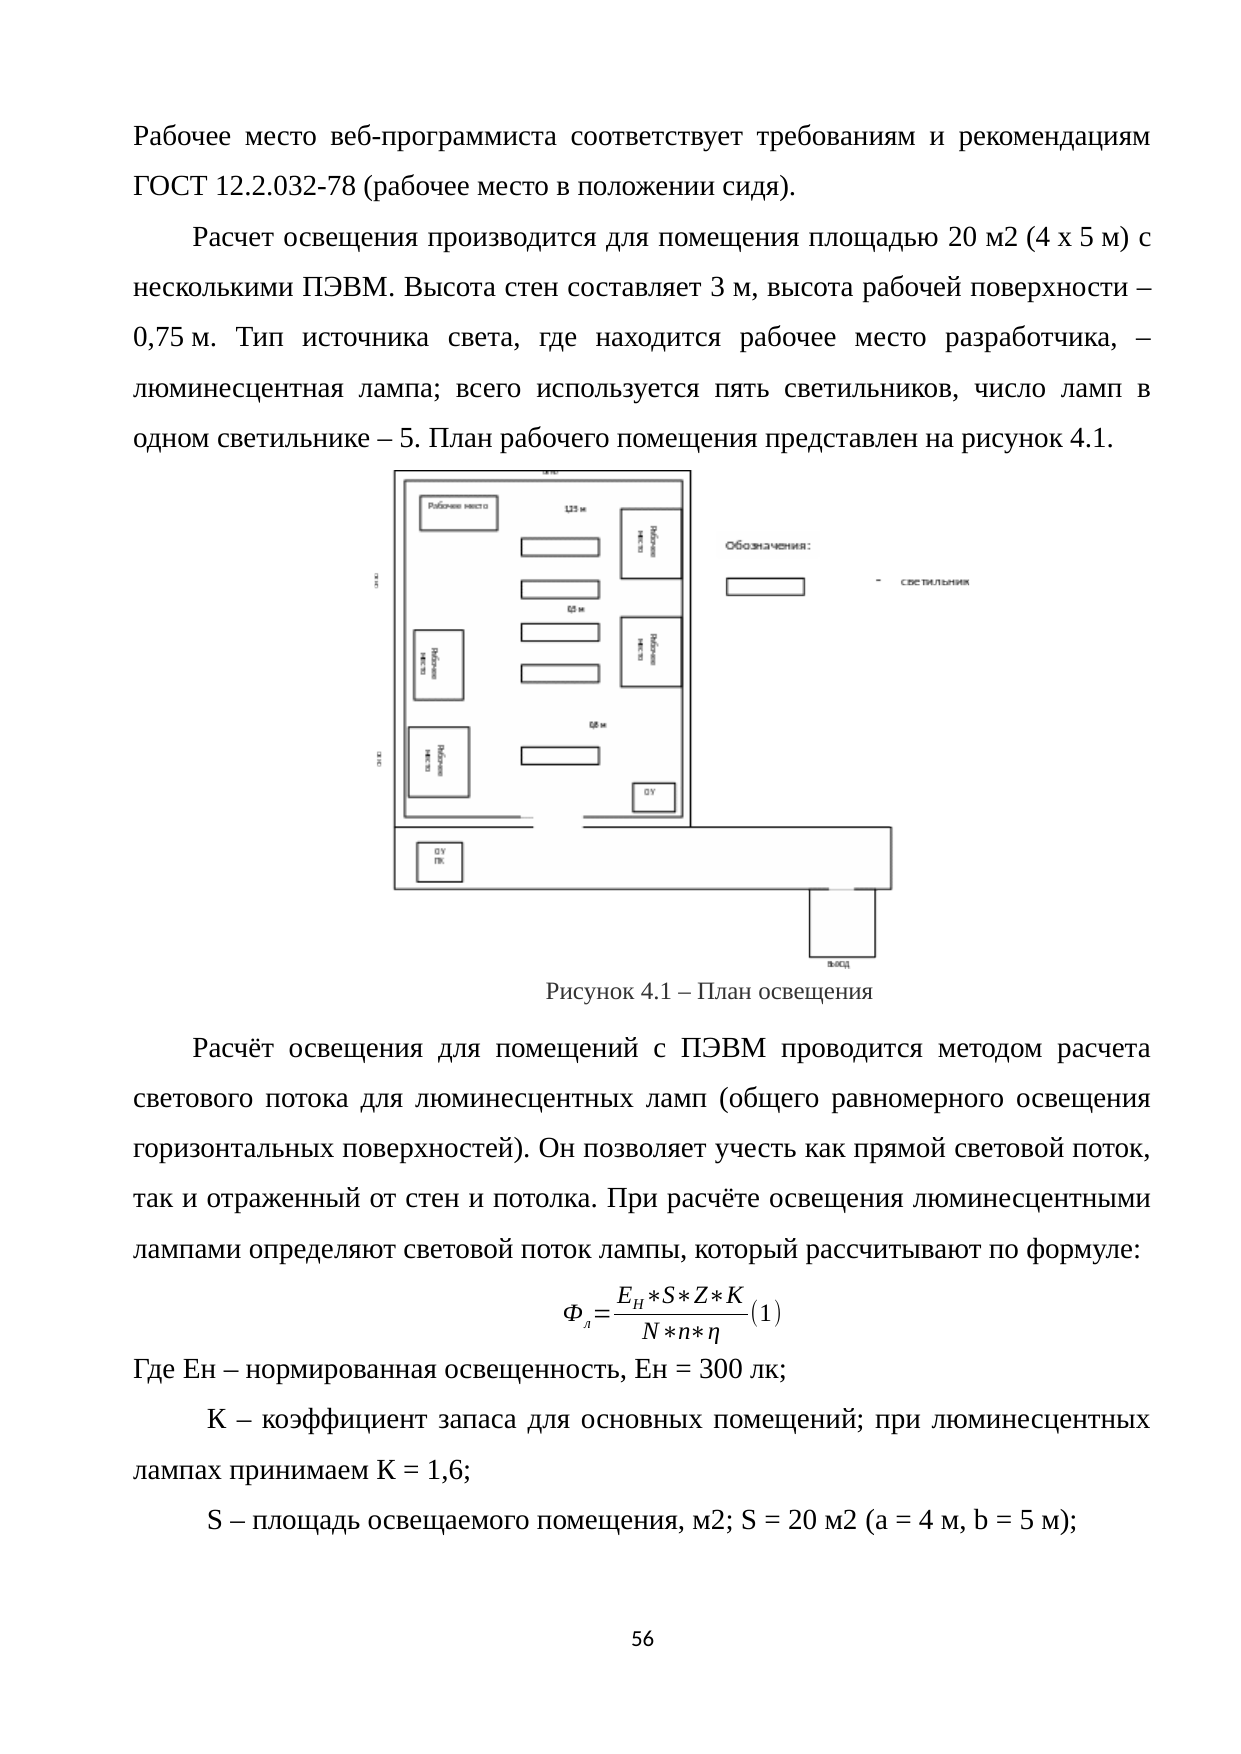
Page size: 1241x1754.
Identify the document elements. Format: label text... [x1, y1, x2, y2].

text Где Ен – нормированная освещенность, Ен = 300 лк; [133, 1351, 1152, 1385]
picture [374, 470, 970, 969]
text Расчёт освещения для помещений с ПЭВМ проводится методом расчета светового потока для люминесцентных ламп (общего равномерного освещения горизонтальных поверхностей). Он позволяет учесть как прямой световой поток, так и отраженный от стен и потолка. При расчёте освещения люминесцентными лампами определяют световой поток лампы, который рассчитывают по формуле: [133, 1030, 1152, 1264]
text S – площадь освещаемого помещения, м2; S = 20 м2 (a = 4 м, b = 5 м); [133, 1502, 1152, 1536]
text Расчет освещения производится для помещения площадью 20 м2 (4 х 5 м) с несколькими ПЭВМ. Высота стен составляет 3 м, высота рабочей поверхности – 0,75 м. Тип источника света, где находится рабочее место разработчика, – люминесцентная лампа; всего используется пять светильников, число ламп в одном светильнике – 5. План рабочего помещения представлен на рисунок 4.1. [133, 219, 1152, 453]
text Рисунок 4.1 – План освещения [208, 976, 1152, 1004]
text Рабочее место веб-программиста соответствует требованиям и рекомендациям ГОСТ 12.2.032-78 (рабочее место в положении сидя). [133, 118, 1152, 202]
text К – коэффициент запаса для основных помещений; при люминесцентных лампах принимаем К = 1,6; [133, 1402, 1152, 1485]
